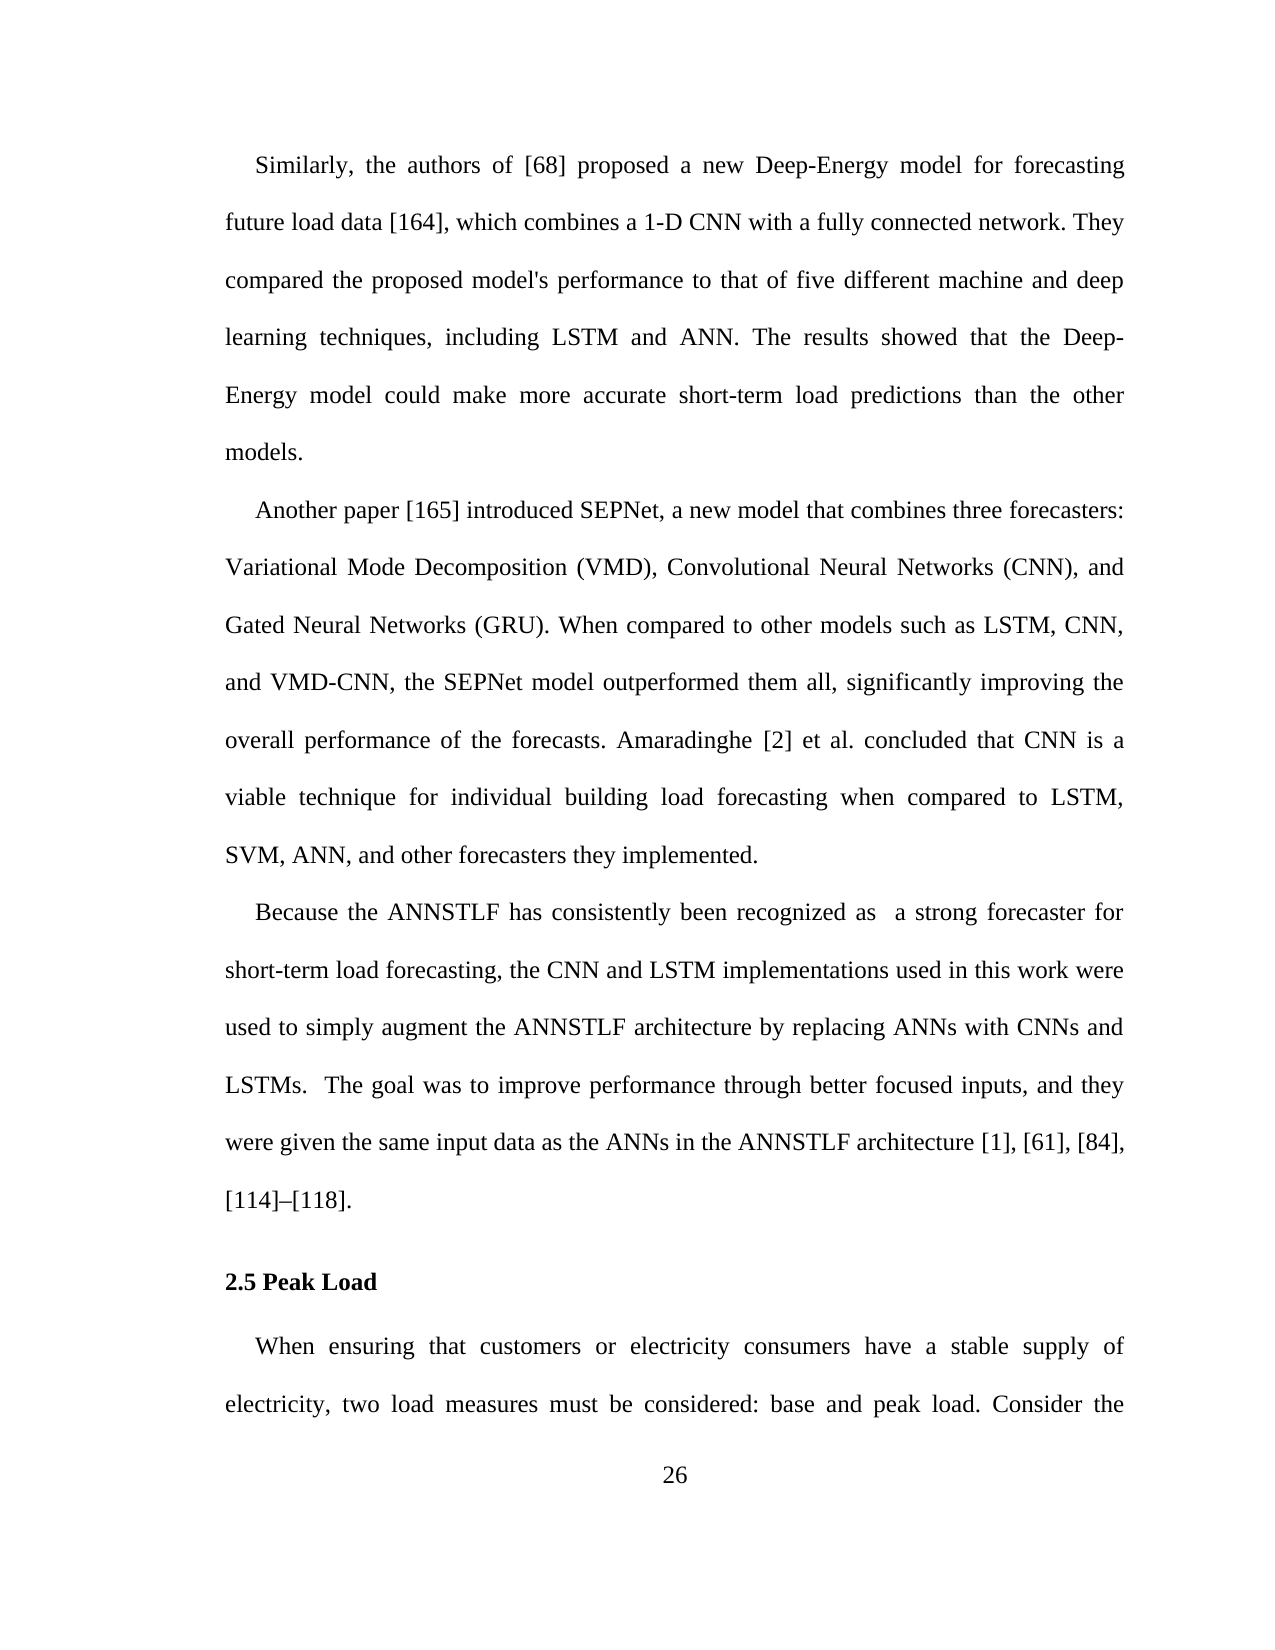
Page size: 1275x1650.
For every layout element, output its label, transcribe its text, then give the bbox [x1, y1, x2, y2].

subtitle 2.5 Peak Load [225, 1267, 1125, 1296]
text Because the ANNSTLF has consistently been recognized as a strong forecaster for short-term load forecasting, the CNN and LSTM implementations used in this work were used to simply augment the ANNSTLF architecture by replacing ANNs with CNNs and LSTMs. The goal was to improve performance through better focused inputs, and they were given the same input data as the ANNs in the ANNSTLF architecture [1], [61], [84], [114]–[118]. [225, 897, 1125, 1214]
text Another paper [165] introduced SEPNet, a new model that combines three forecasters: Variational Mode Decomposition (VMD), Convolutional Neural Networks (CNN), and Gated Neural Networks (GRU). When compared to other models such as LSTM, CNN, and VMD-CNN, the SEPNet model outperformed them all, significantly improving the overall performance of the forecasts. Amaradinghe [2] et al. concluded that CNN is a viable technique for individual building load forecasting when compared to LSTM, SVM, ANN, and other forecasters they implemented. [225, 495, 1125, 869]
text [225, 1331, 1125, 1417]
text Similarly, the authors of [68] proposed a new Deep-Energy model for forecasting future load data [164], which combines a 1-D CNN with a fully connected network. They compared the proposed model's performance to that of five different machine and deep learning techniques, including LSTM and ANN. The results showed that the Deep-Energy model could make more accurate short-term load predictions than the other models. [225, 150, 1125, 466]
